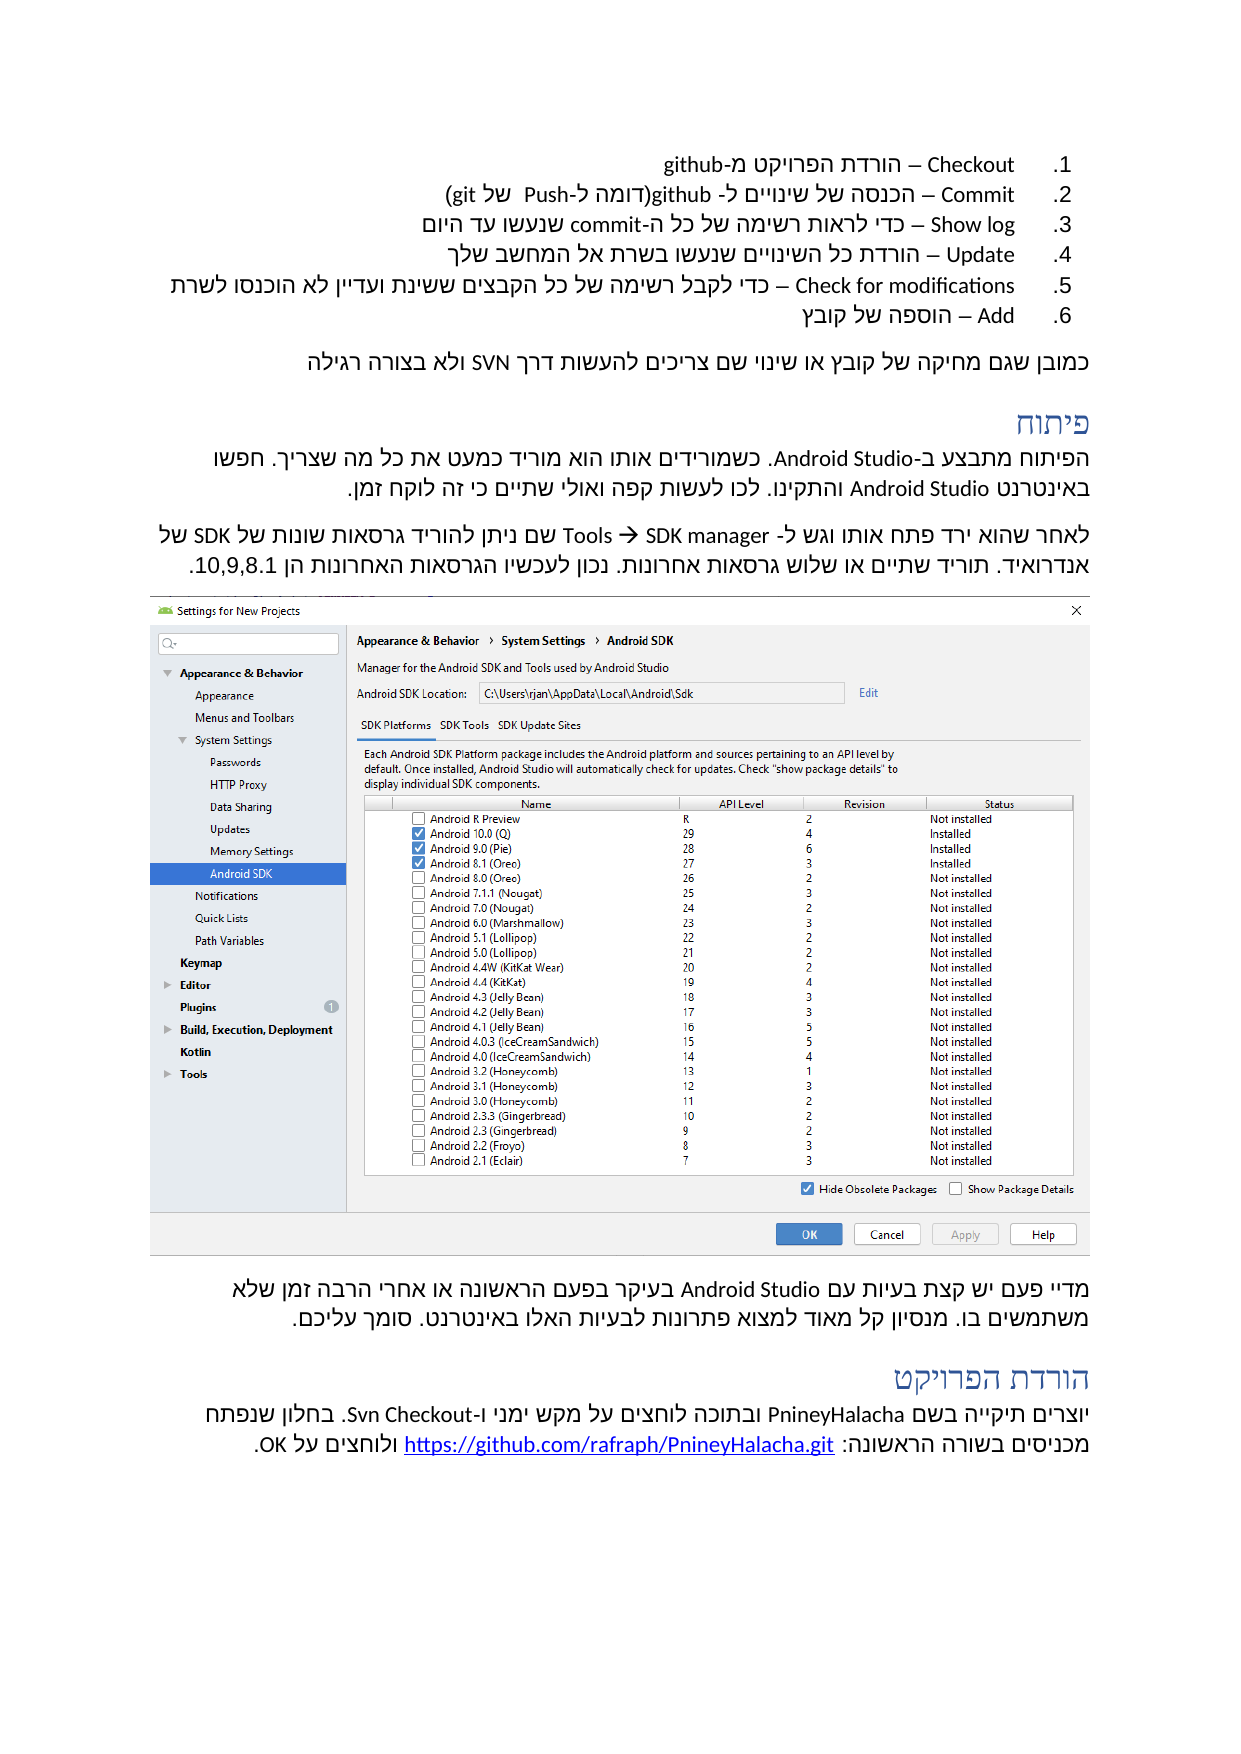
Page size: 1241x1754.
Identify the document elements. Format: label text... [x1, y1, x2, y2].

list Update – הורדת כל השינויים שנעשו בשרת אל המחשב שלך [150, 241, 1053, 269]
subtitle פיתוח [150, 403, 1090, 441]
text הפיתוח מתבצע ב-Android Studio. כשמורידים אותו הוא מוריד כמעט את כל מה שצריך. חפשו באינטרנט Android Studio והתקינו. לכו לעשות קפה ואולי שתיים כי זה לוקח זמן. [150, 444, 1090, 503]
subtitle הורדת הפרויקט [150, 1358, 1090, 1397]
list Add – הוספה של קובץ [150, 301, 1053, 329]
text לאחר שהוא ירד פתח אותו וגש ל- Tools SDK manager שם ניתן להוריד גרסאות שונות של SDK של אנדרואיד. תוריד שתיים או שלוש גרסאות אחרונות. נכון לעכשיו הגרסאות האחרונות הן 10,9,8.1. [150, 521, 1090, 578]
text יוצרים תיקייה בשם PnineyHalacha ובתוכה לוחצים על מקש ימני ו-Svn Checkout. בחלון שנפתח מכניסים בשורה הראשונה: https://github.com/rafraph/PnineyHalacha.git ולוחצים על OK. [150, 1400, 1090, 1458]
text כמובן שגם מחיקה של קובץ או שינוי שם צריכים להעשות דרך SVN ולא בצורה רגילה [150, 348, 1090, 376]
list Show log – כדי לראות רשימה של כל ה-commit שנעשו עד היום [150, 210, 1053, 238]
list Check for modifications – כדי לקבל רשימה של כל הקבצים ששינת ועדיין לא הוכנסו לשרת [150, 271, 1053, 299]
picture [150, 596, 1090, 1256]
list Commit – הכנסה של שינויים ל- github(דומה ל-Push של git) [150, 180, 1053, 208]
list Checkout – הורדת הפרויקט מ-github [150, 150, 1053, 178]
text מדיי פעם יש קצת בעיות עם Android Studio בעיקר בפעם הראשונה או אחרי הרבה זמן שלא משתמשים בו. מנסיון קל מאוד למצוא פתרונות לבעיות האלו באינטרנט. סומך עליכם. [150, 1275, 1090, 1331]
